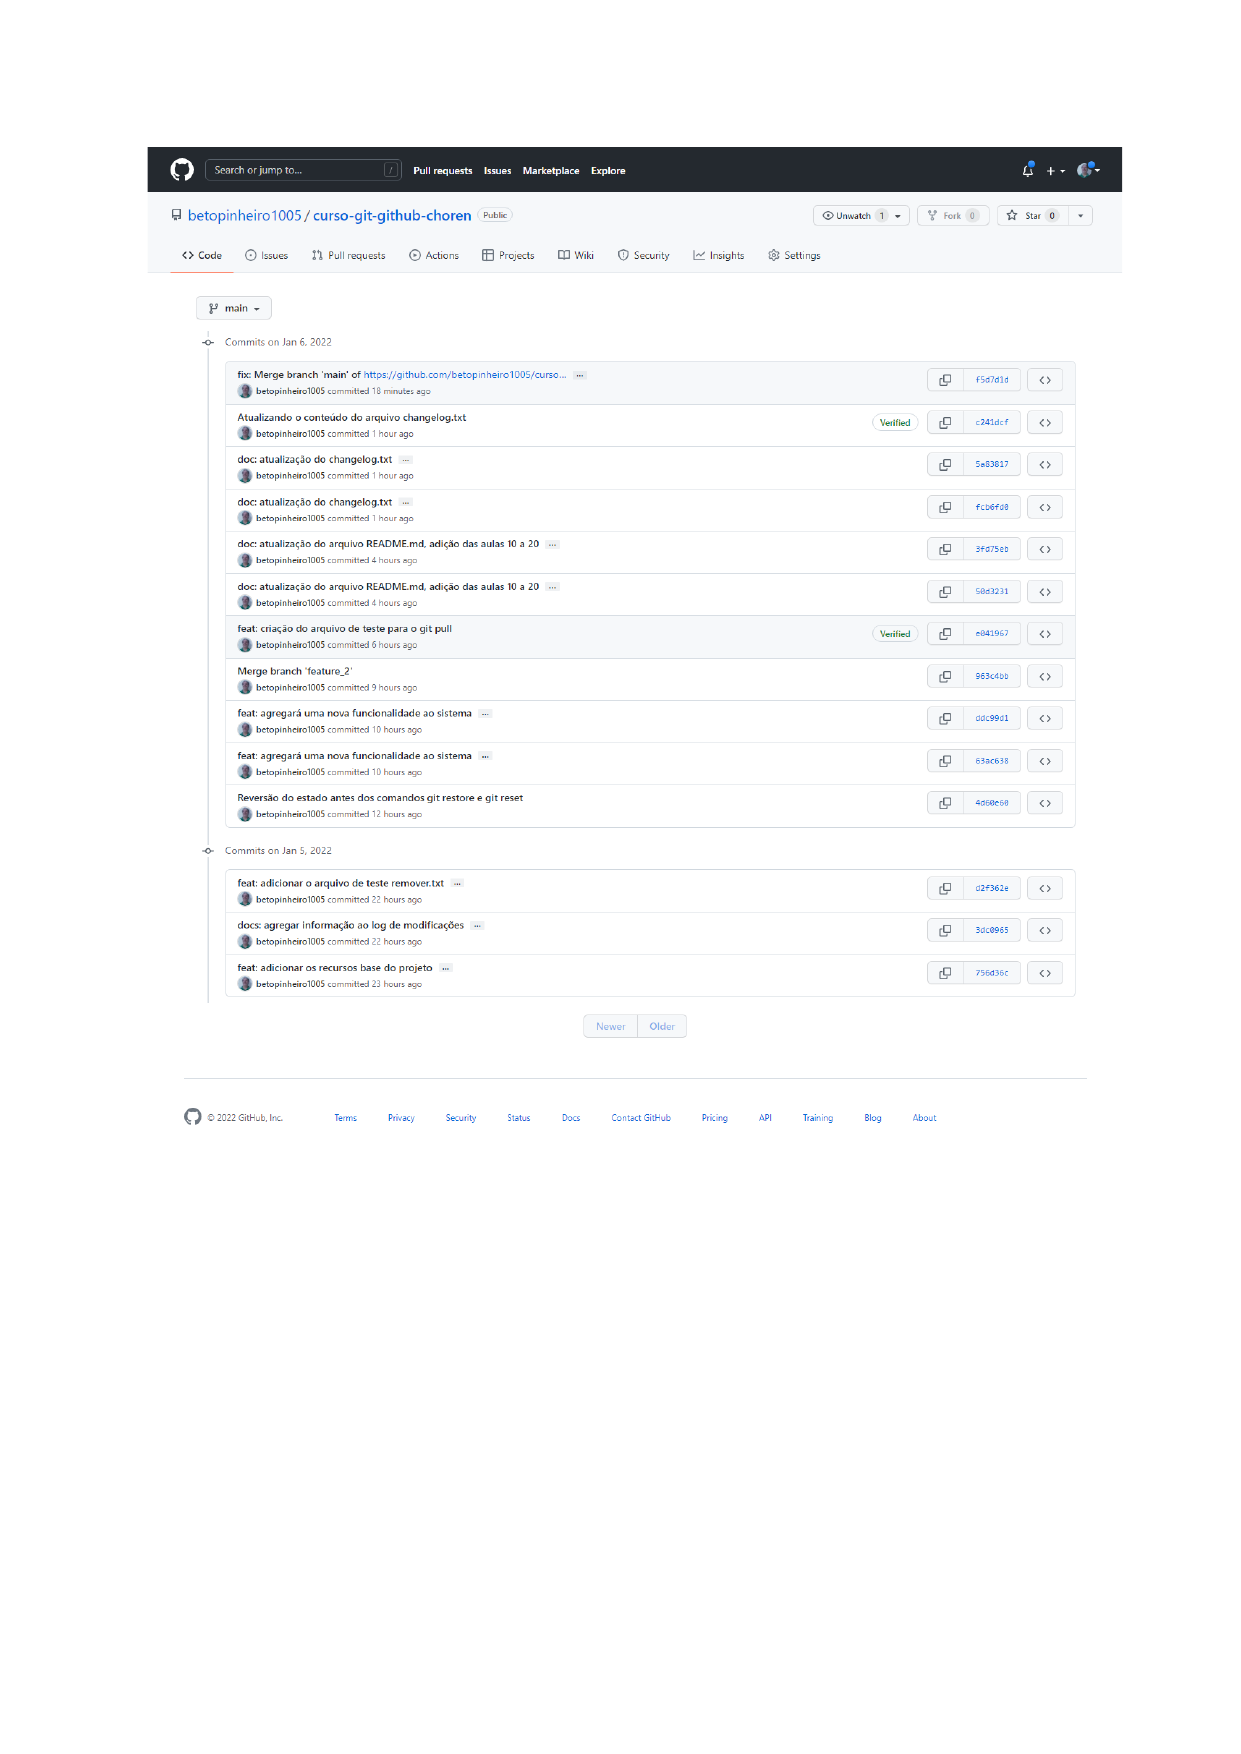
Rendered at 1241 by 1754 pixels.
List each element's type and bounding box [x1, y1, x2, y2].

picture [147, 147, 1123, 1161]
